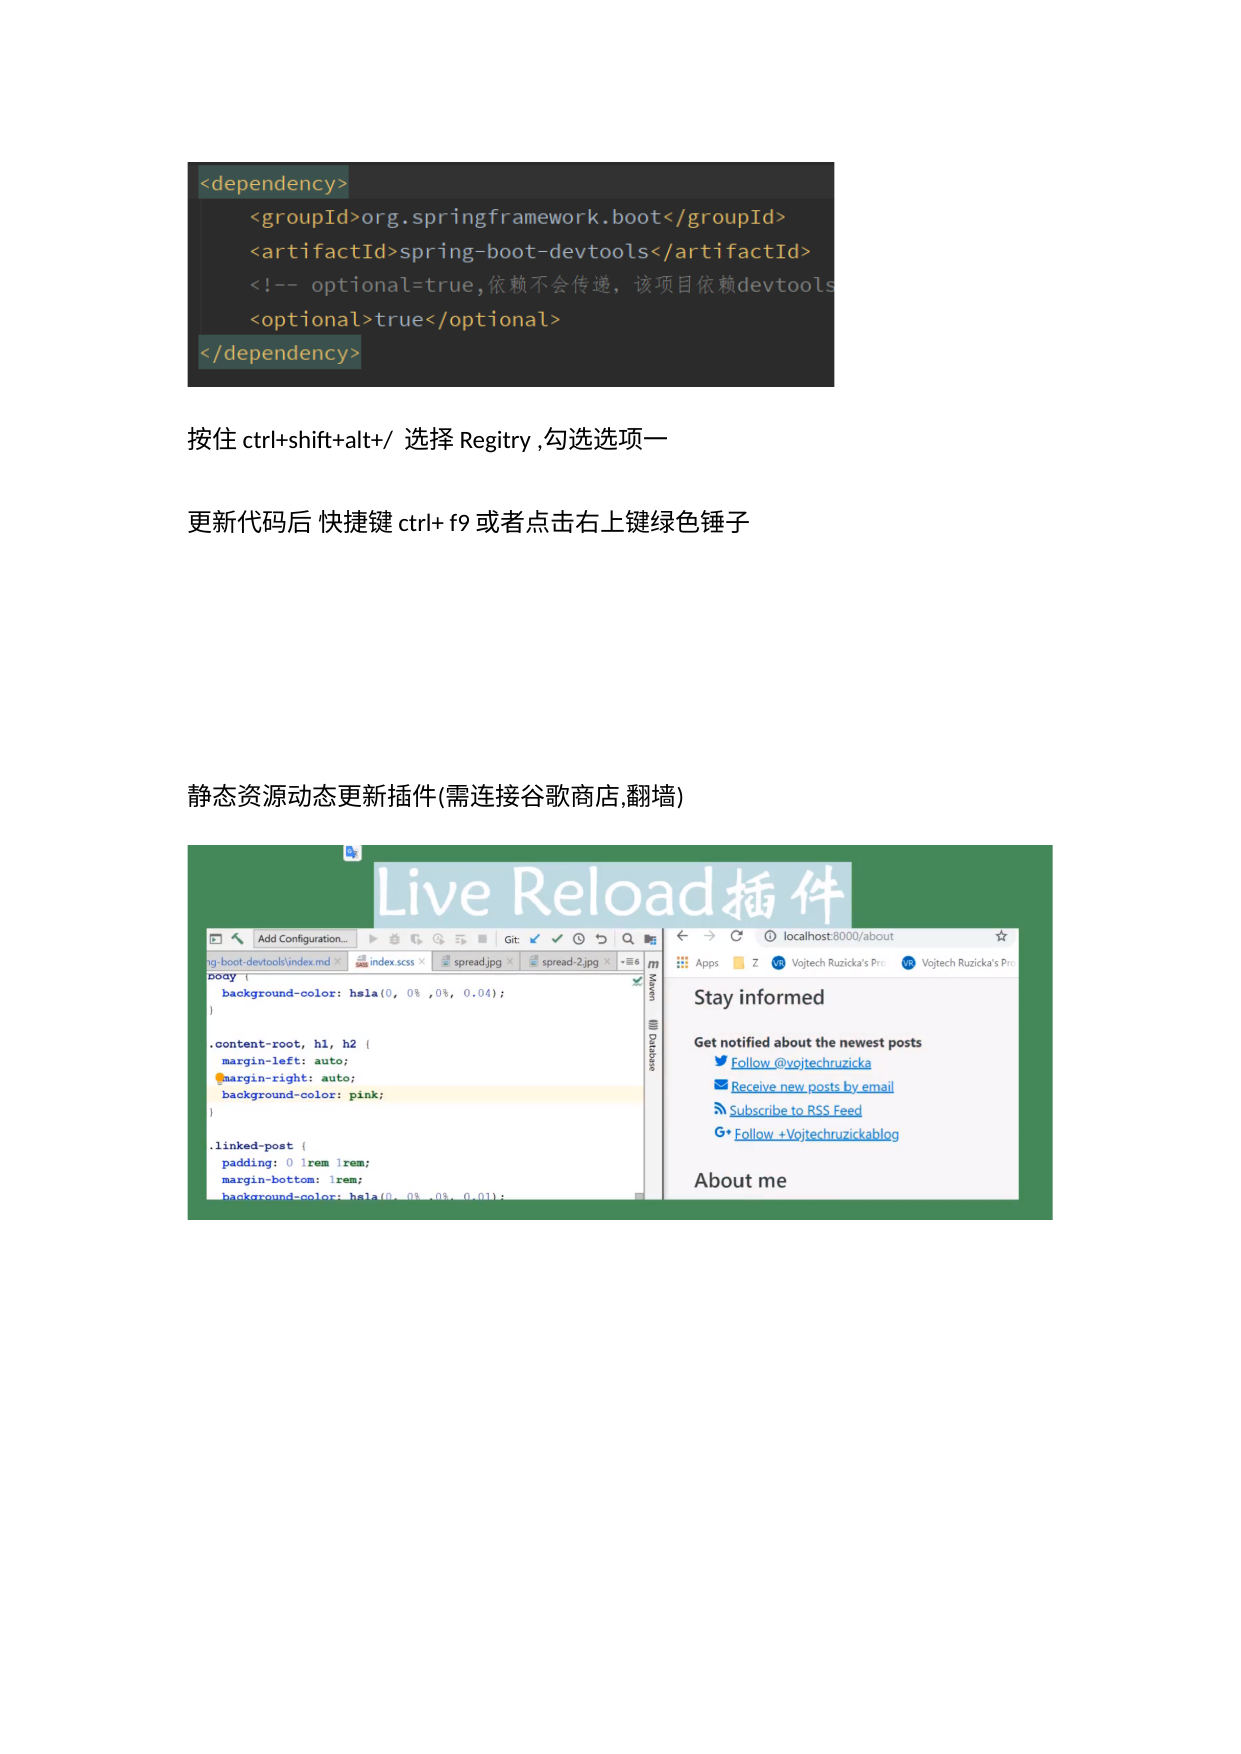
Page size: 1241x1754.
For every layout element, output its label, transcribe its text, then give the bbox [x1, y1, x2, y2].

picture [187, 845, 1053, 1220]
text 静态资源动态更新插件(需连接谷歌商店,翻墙) [187, 762, 1053, 827]
text 按住ctrl+shift+alt+/ 选择Regitry ,勾选选项一 [187, 405, 1053, 470]
text 更新代码后 快捷键ctrl+ f9 或者点击右上键绿色锤子 [187, 488, 1053, 553]
picture [187, 162, 835, 387]
